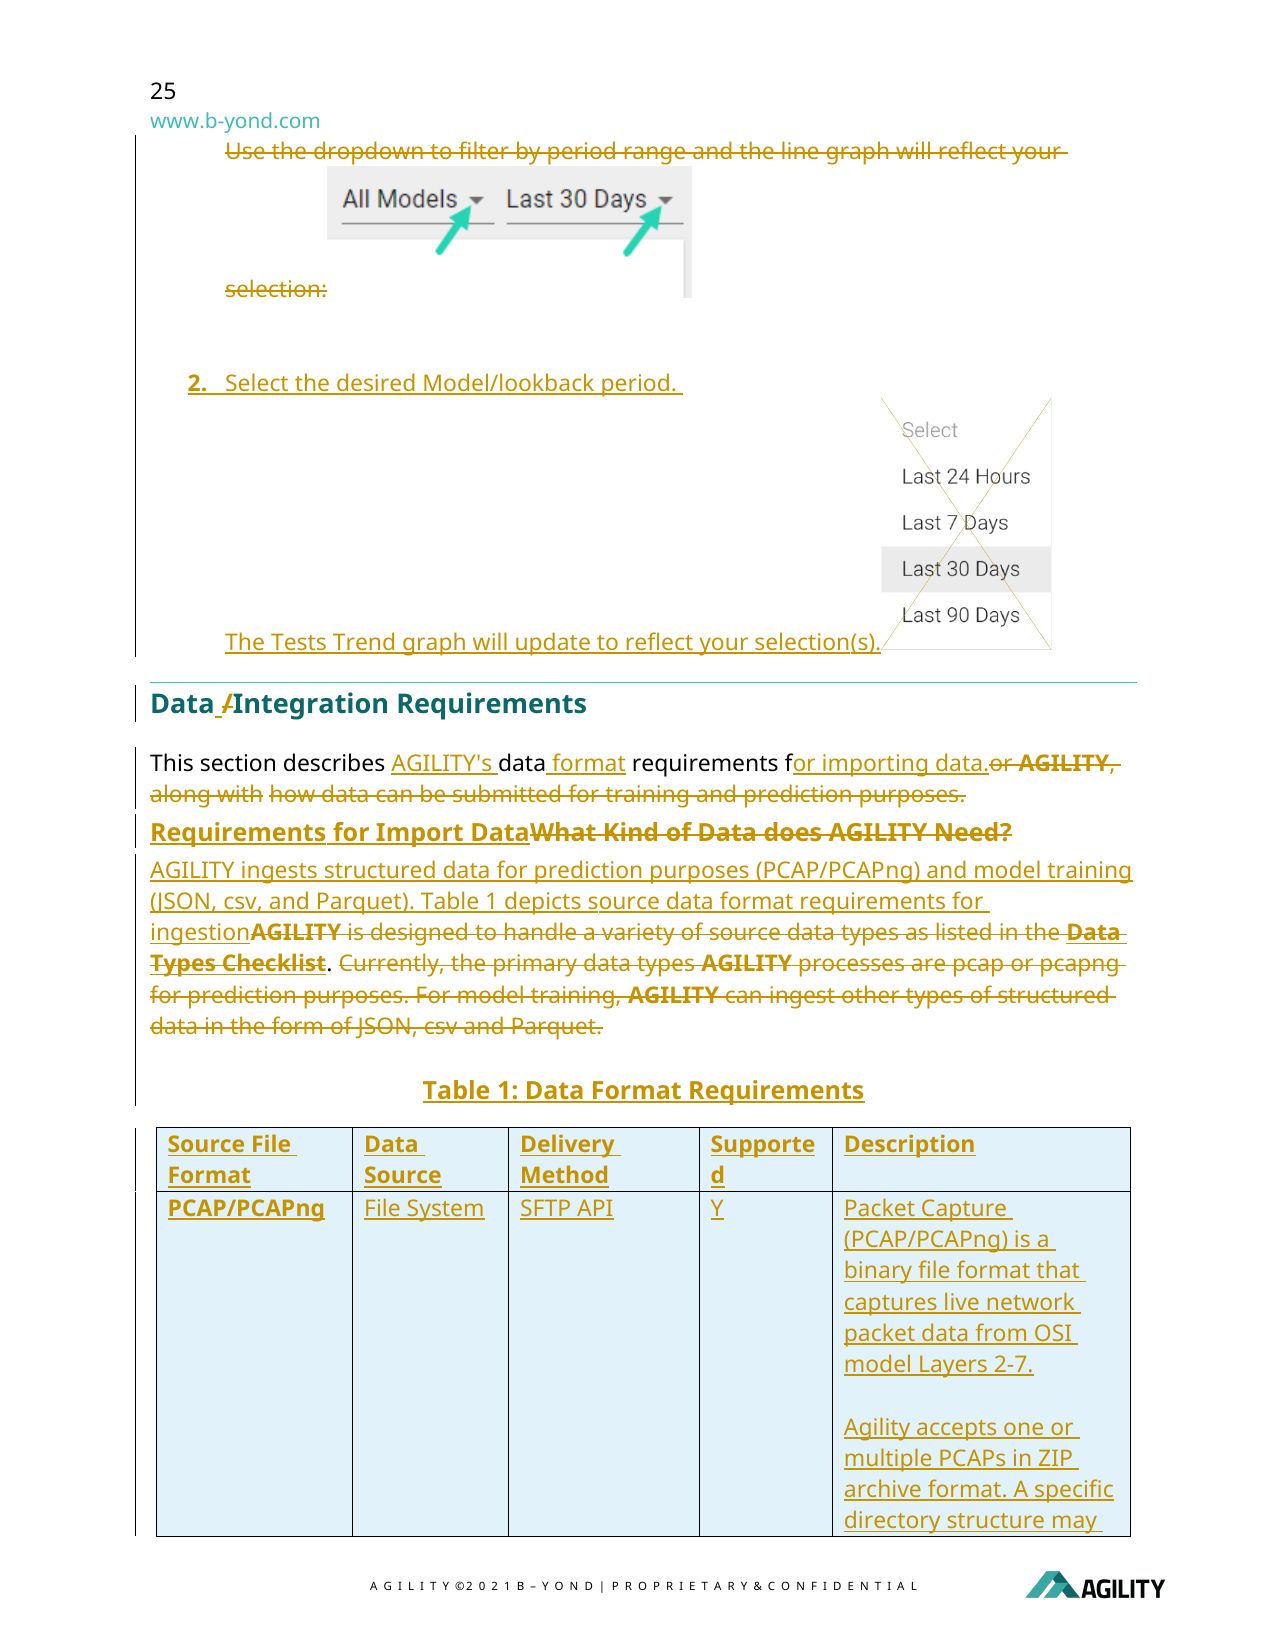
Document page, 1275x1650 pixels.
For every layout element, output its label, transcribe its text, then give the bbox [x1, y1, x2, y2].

picture [882, 397, 1051, 522]
text This section describes data requirements f [150, 747, 1137, 809]
picture [881, 400, 965, 648]
picture [1011, 1556, 1194, 1615]
text . [150, 853, 1137, 1041]
subtitle DataIntegration Requirements [150, 683, 1137, 722]
picture [327, 166, 693, 298]
picture [882, 526, 1050, 650]
picture [967, 399, 1052, 649]
